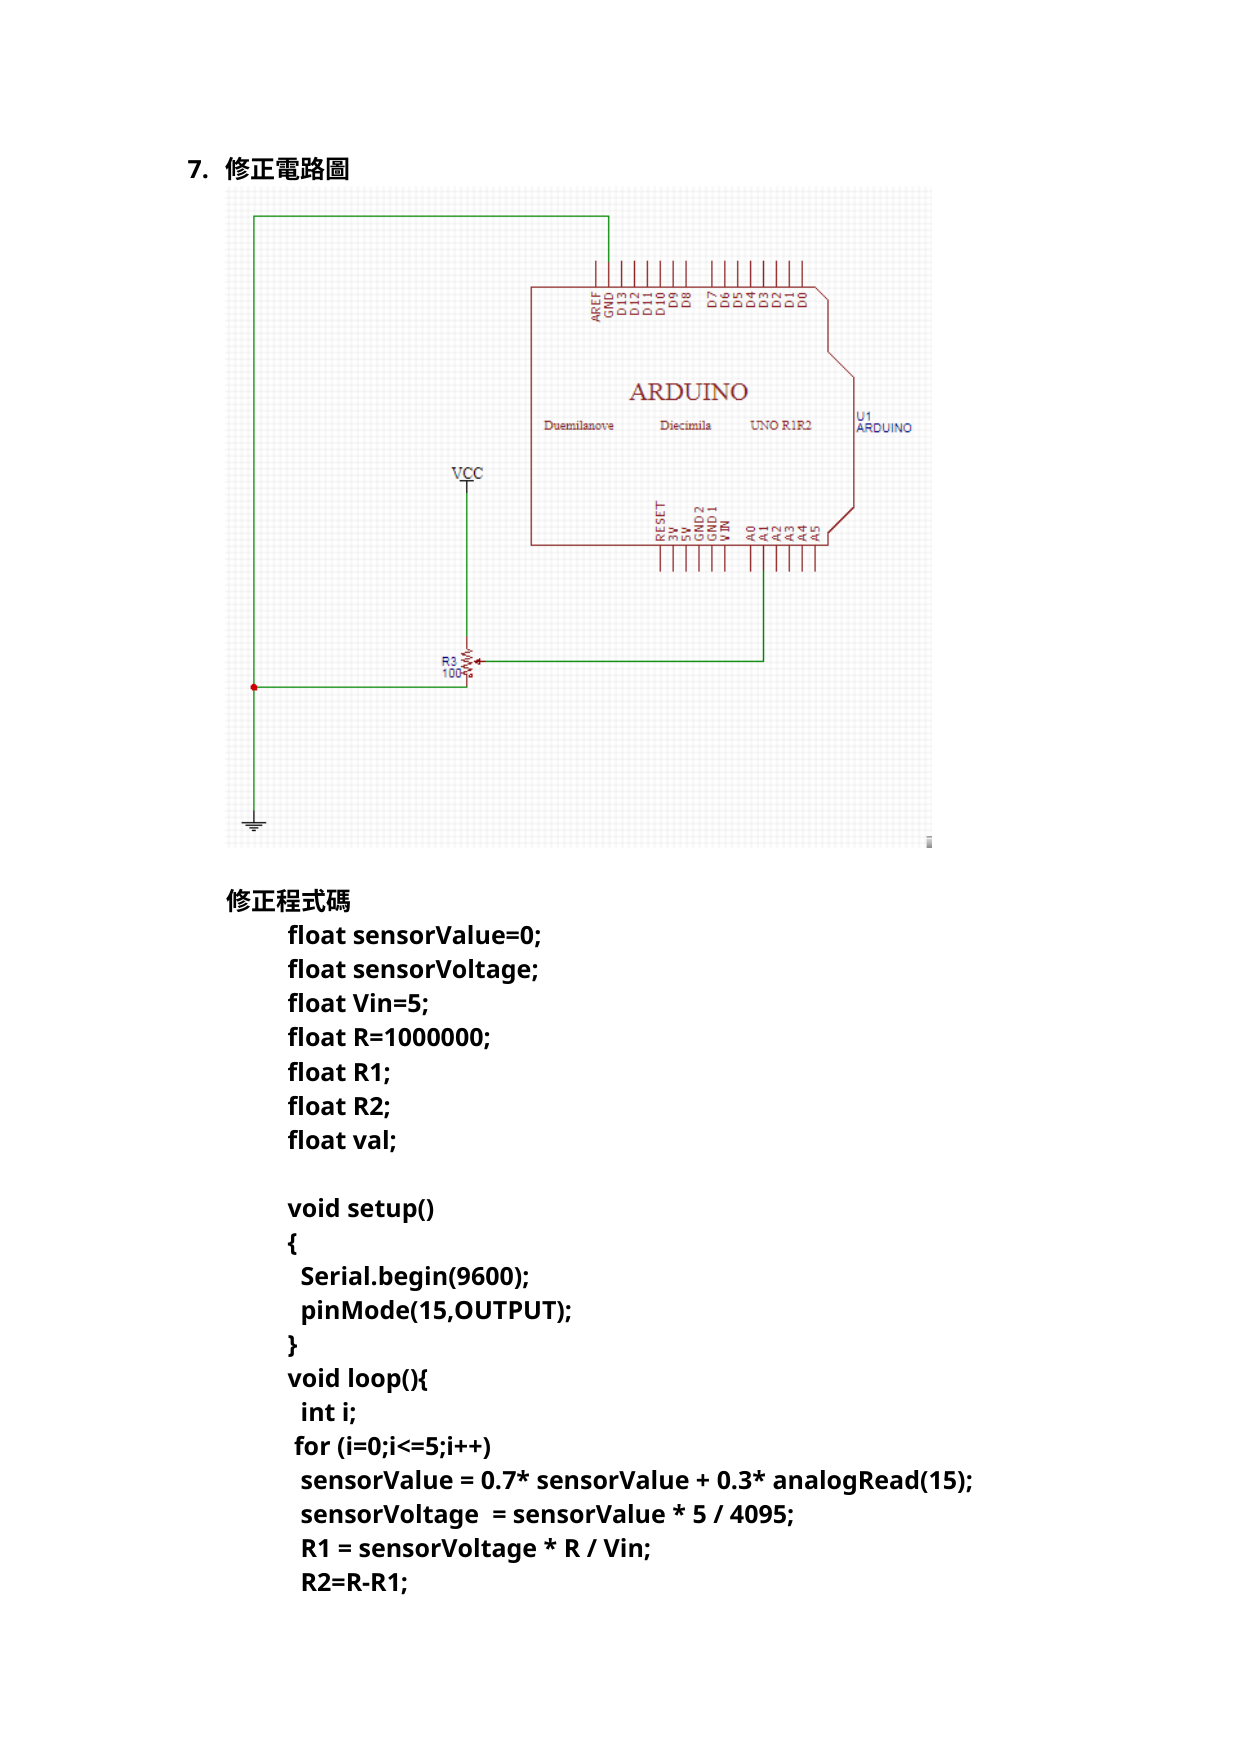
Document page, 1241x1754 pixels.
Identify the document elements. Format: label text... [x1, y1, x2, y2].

list } [287, 1327, 1053, 1361]
list float R1; [287, 1054, 1053, 1088]
list int i; [287, 1395, 1053, 1429]
list sensorValue = 0.7* sensorValue + 0.3* analogRead(15); [287, 1463, 1053, 1497]
list 修正電路圖 [187, 150, 1053, 186]
list float R2; [287, 1088, 1053, 1122]
list float sensorVoltage; [287, 952, 1053, 986]
list void loop(){ [287, 1361, 1053, 1395]
picture [225, 186, 932, 848]
list for (i=0;i<=5;i++) [287, 1429, 1053, 1463]
list { [287, 1224, 1053, 1258]
list sensorVoltage = sensorValue * 5 / 4095; [287, 1497, 1053, 1531]
list Serial.begin(9600); [287, 1258, 1053, 1293]
list float R=1000000; [287, 1020, 1053, 1054]
list float sensorValue=0; [287, 918, 1053, 952]
list R2=R-R1; [287, 1565, 1053, 1599]
list R1 = sensorVoltage * R / Vin; [287, 1531, 1053, 1565]
list float val; [287, 1122, 1053, 1156]
list pinMode(15,OUTPUT); [287, 1293, 1053, 1327]
list void setup() [287, 1190, 1053, 1224]
list 修正程式碼 [187, 882, 1053, 918]
list float Vin=5; [287, 986, 1053, 1020]
